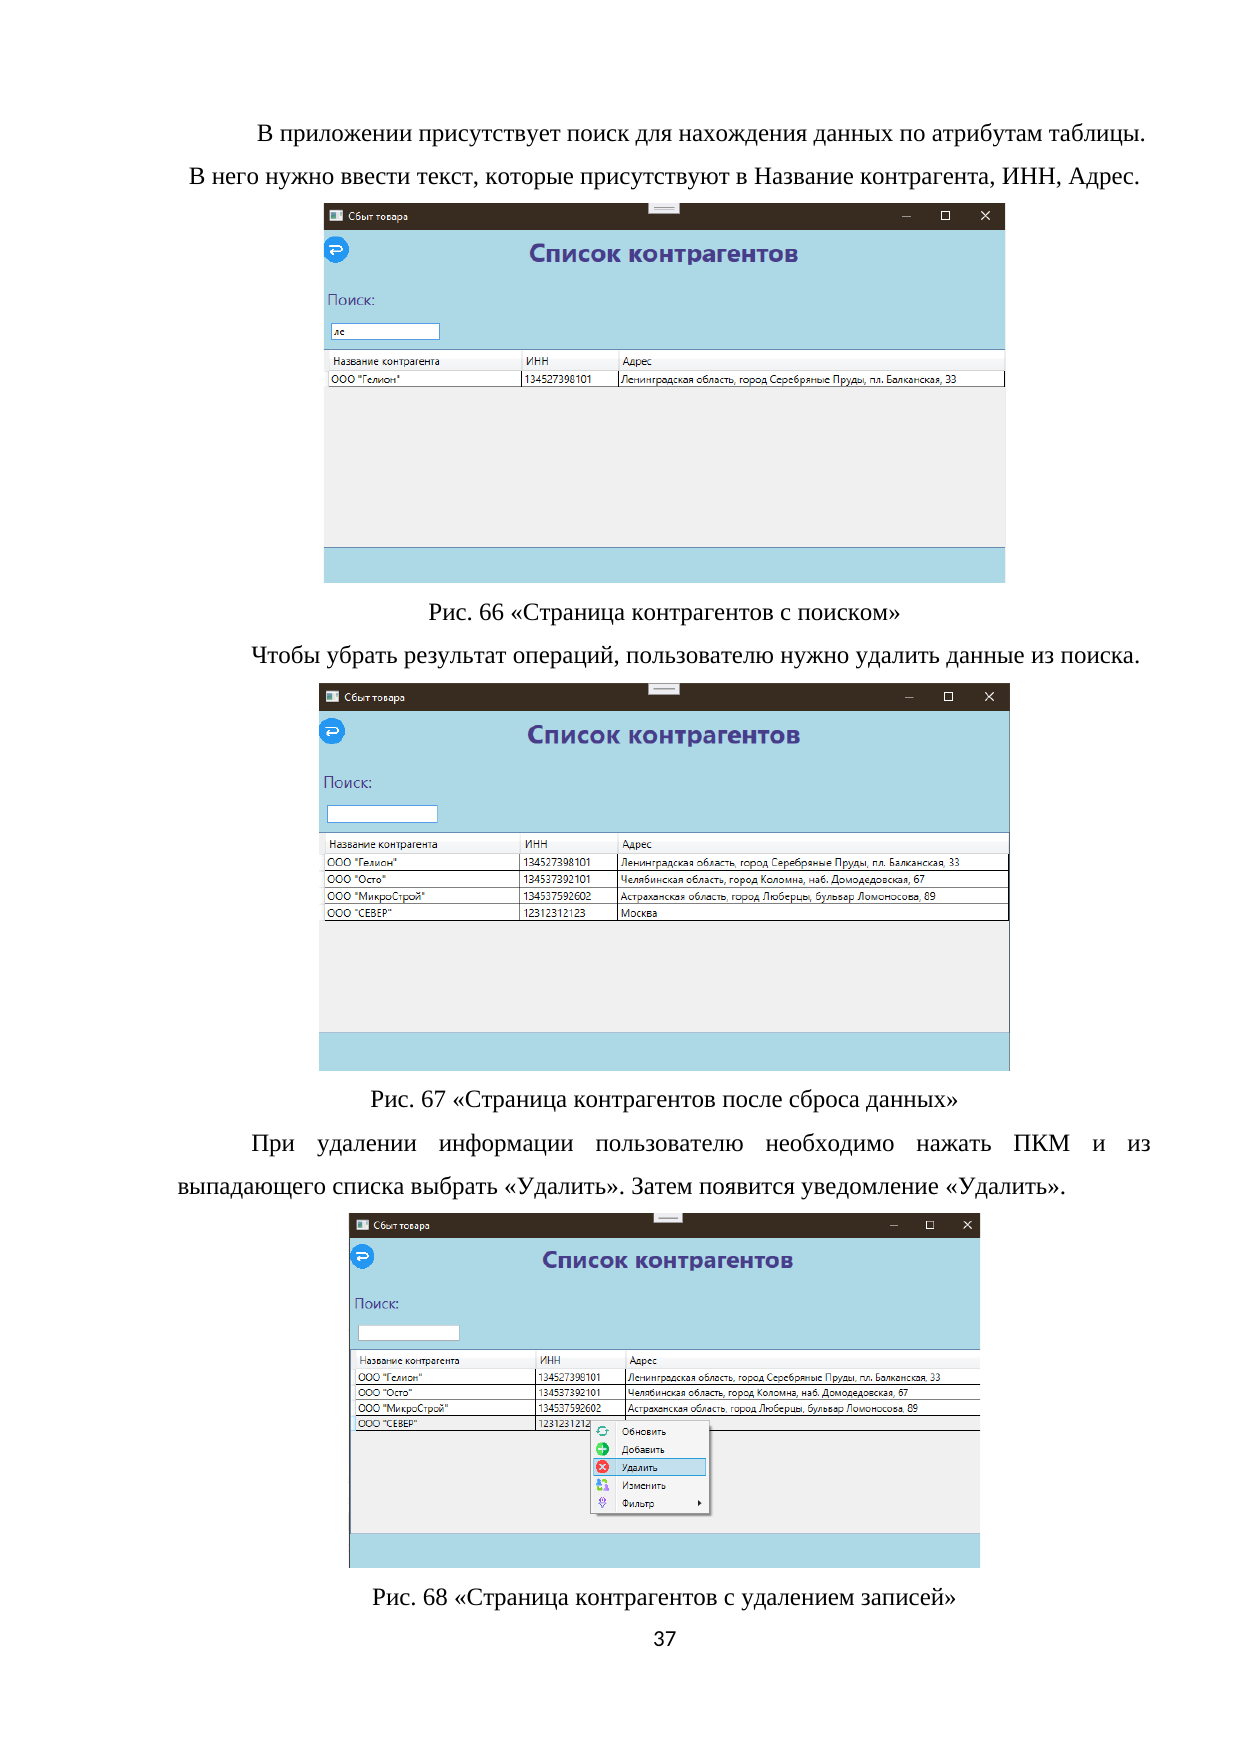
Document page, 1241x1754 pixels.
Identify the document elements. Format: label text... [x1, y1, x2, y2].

text При удалении информации пользователю необходимо нажать ПКМ и из выпадающего списка выбрать «Удалить». Затем появится уведомление «Удалить». [177, 1128, 1152, 1199]
picture [348, 1213, 980, 1568]
text Рис. 68 «Страница контрагентов с удалением записей» [177, 1582, 1152, 1610]
text Рис. 67 «Страница контрагентов после сброса данных» [177, 1084, 1152, 1113]
picture [323, 203, 1005, 583]
text Чтобы убрать результат операций, пользователю нужно удалить данные из поиска. [177, 640, 1152, 669]
picture [319, 683, 1010, 1071]
text Рис. 66 «Страница контрагентов с поиском» [177, 597, 1152, 626]
